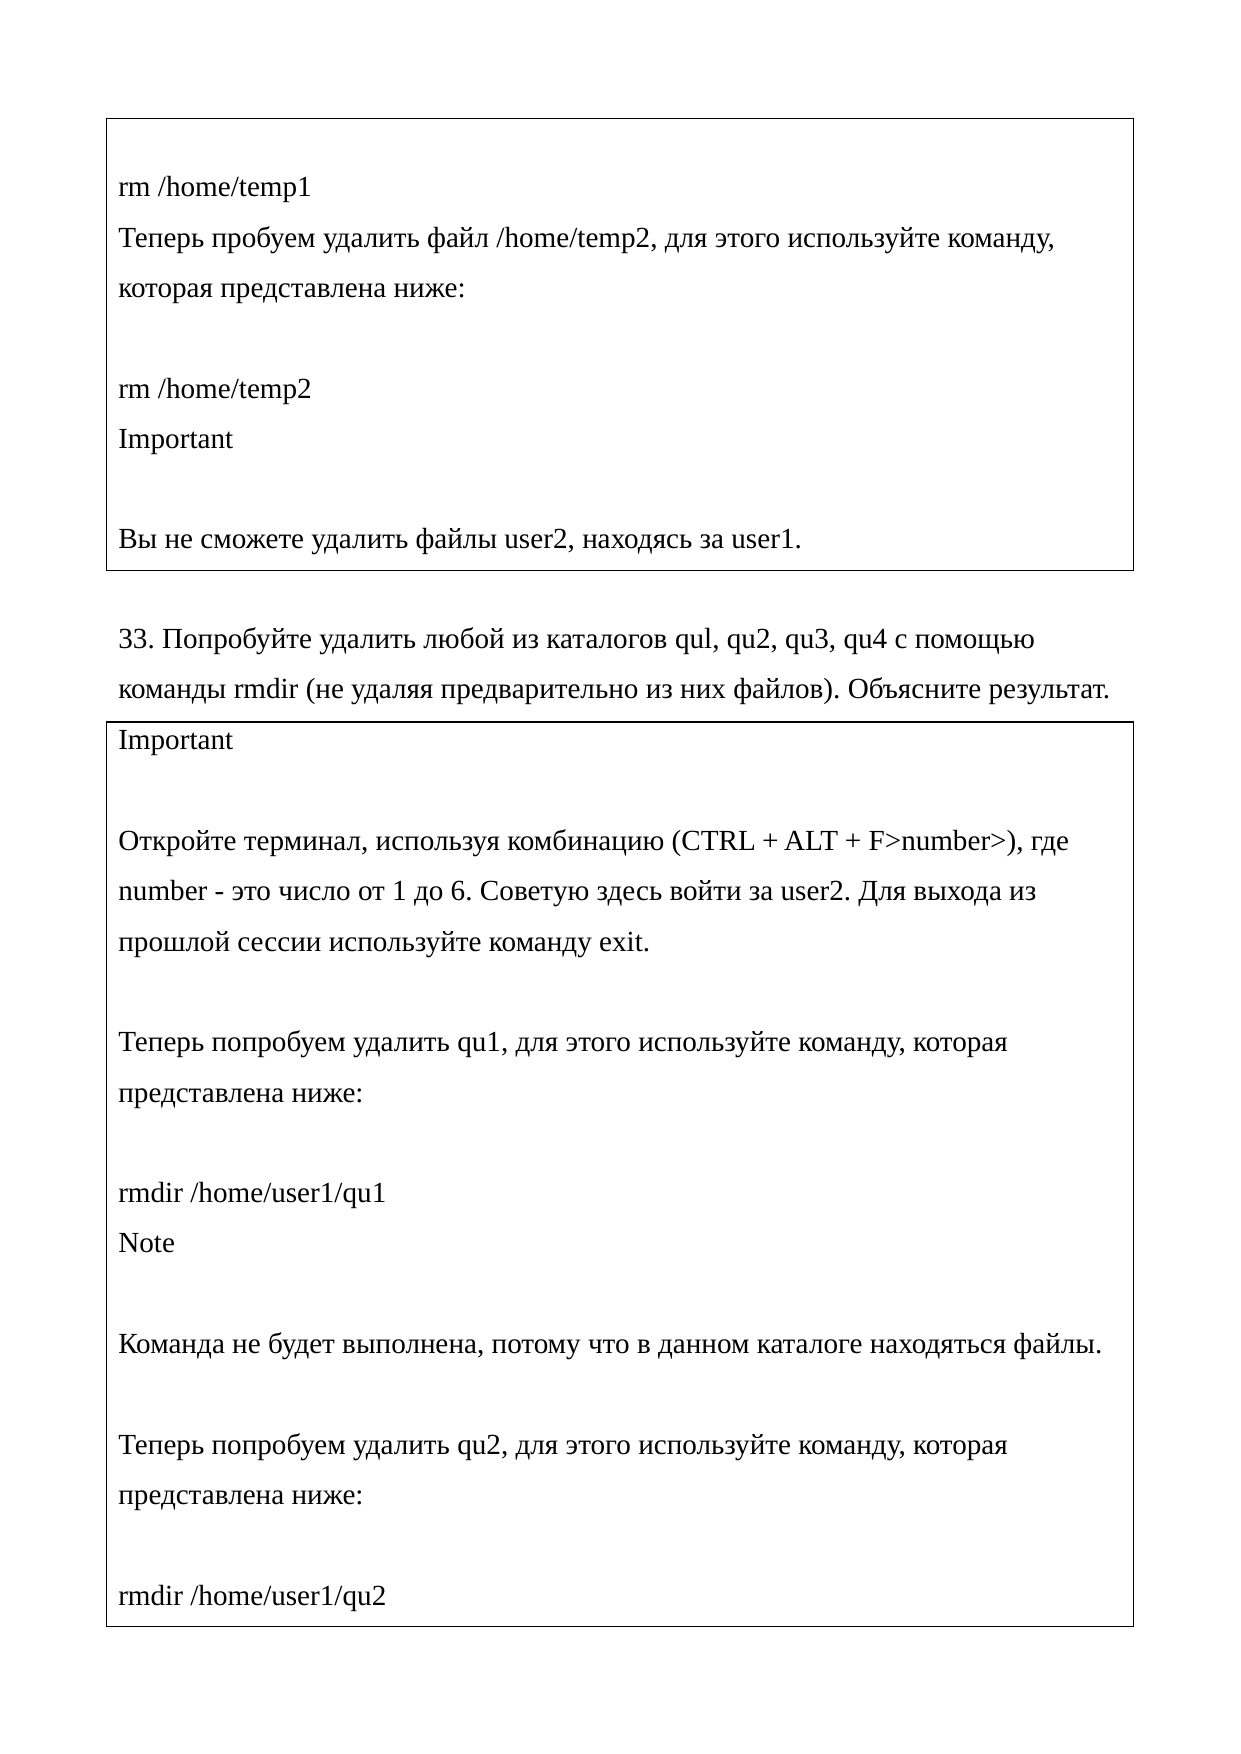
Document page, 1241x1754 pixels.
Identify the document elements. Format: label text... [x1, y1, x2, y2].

text 33. Попробуйте удалить любой из каталогов qul, qu2, qu3, qu4 с помощью команды rmdir (не удаляя предварительно из них файлов). Объясните результат. [118, 621, 1122, 705]
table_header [107, 119, 1133, 569]
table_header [107, 723, 1133, 1626]
